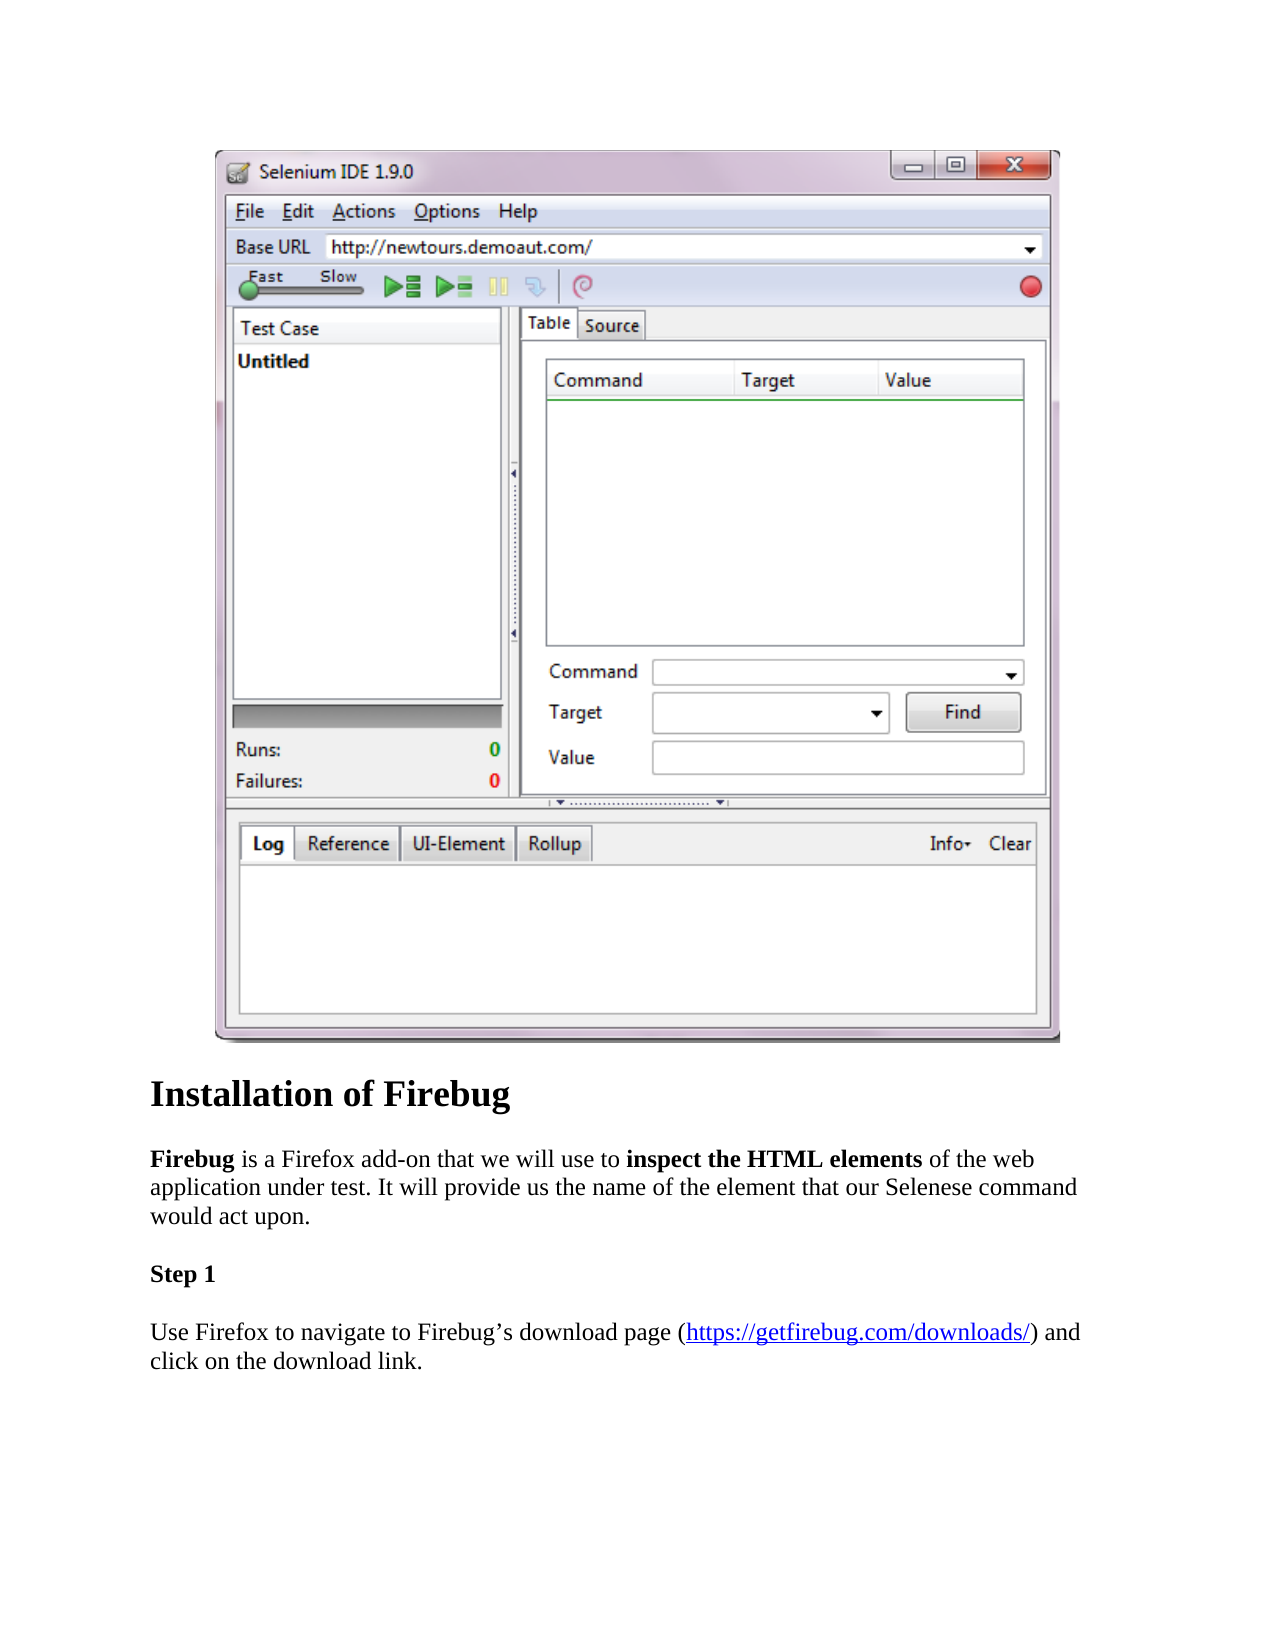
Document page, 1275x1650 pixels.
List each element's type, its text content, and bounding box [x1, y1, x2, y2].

text Firebug is a Firefox add-on that we will use to inspect the HTML elements of the web application under test. It will provide us the name of the element that our Selenese command would act upon. [150, 1144, 1125, 1230]
picture [215, 150, 1061, 1043]
text Step 1 [150, 1259, 1125, 1288]
subtitle Installation of Firebug [150, 1071, 1125, 1114]
text Use Firefox to navigate to Firebug’s download page (https://getfirebug.com/downloads/) and click on the download link. [150, 1317, 1125, 1374]
